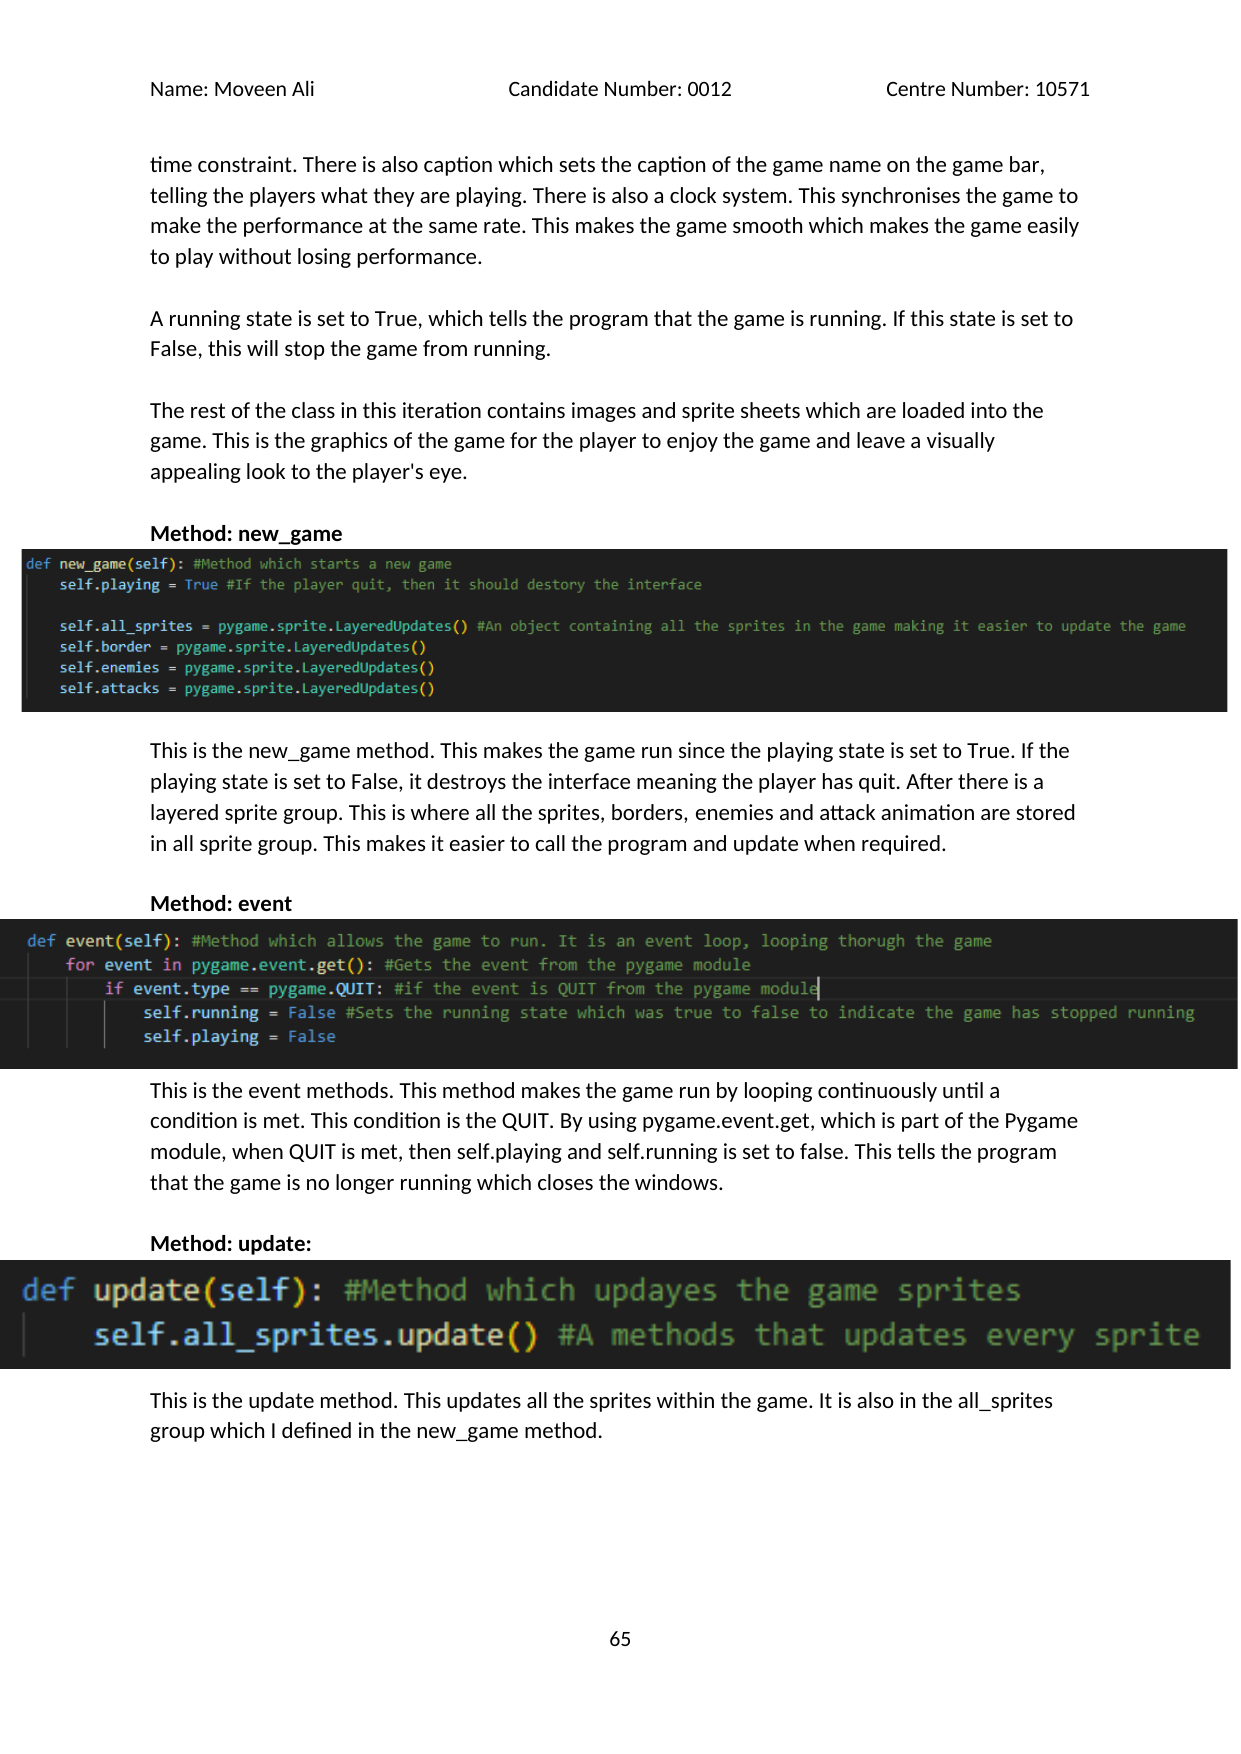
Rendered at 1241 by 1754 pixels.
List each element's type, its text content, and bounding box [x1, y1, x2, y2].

picture [0, 334, 1231, 443]
text This is the event methods. This method makes the game run by looping continuously until a condition is met. This condition is the QUIT. By using pygame.event.get, which is part of the Pygame module, when QUIT is met, then self.playing and self.running is set to false. This tells the program that the game is no longer running which closes the windows. [150, 150, 1090, 270]
text Method: update: [150, 304, 1090, 332]
text This is the update method. This updates all the sprites within the game. It is also in the all_sprites group which I defined in the new_game method. [150, 443, 1090, 519]
